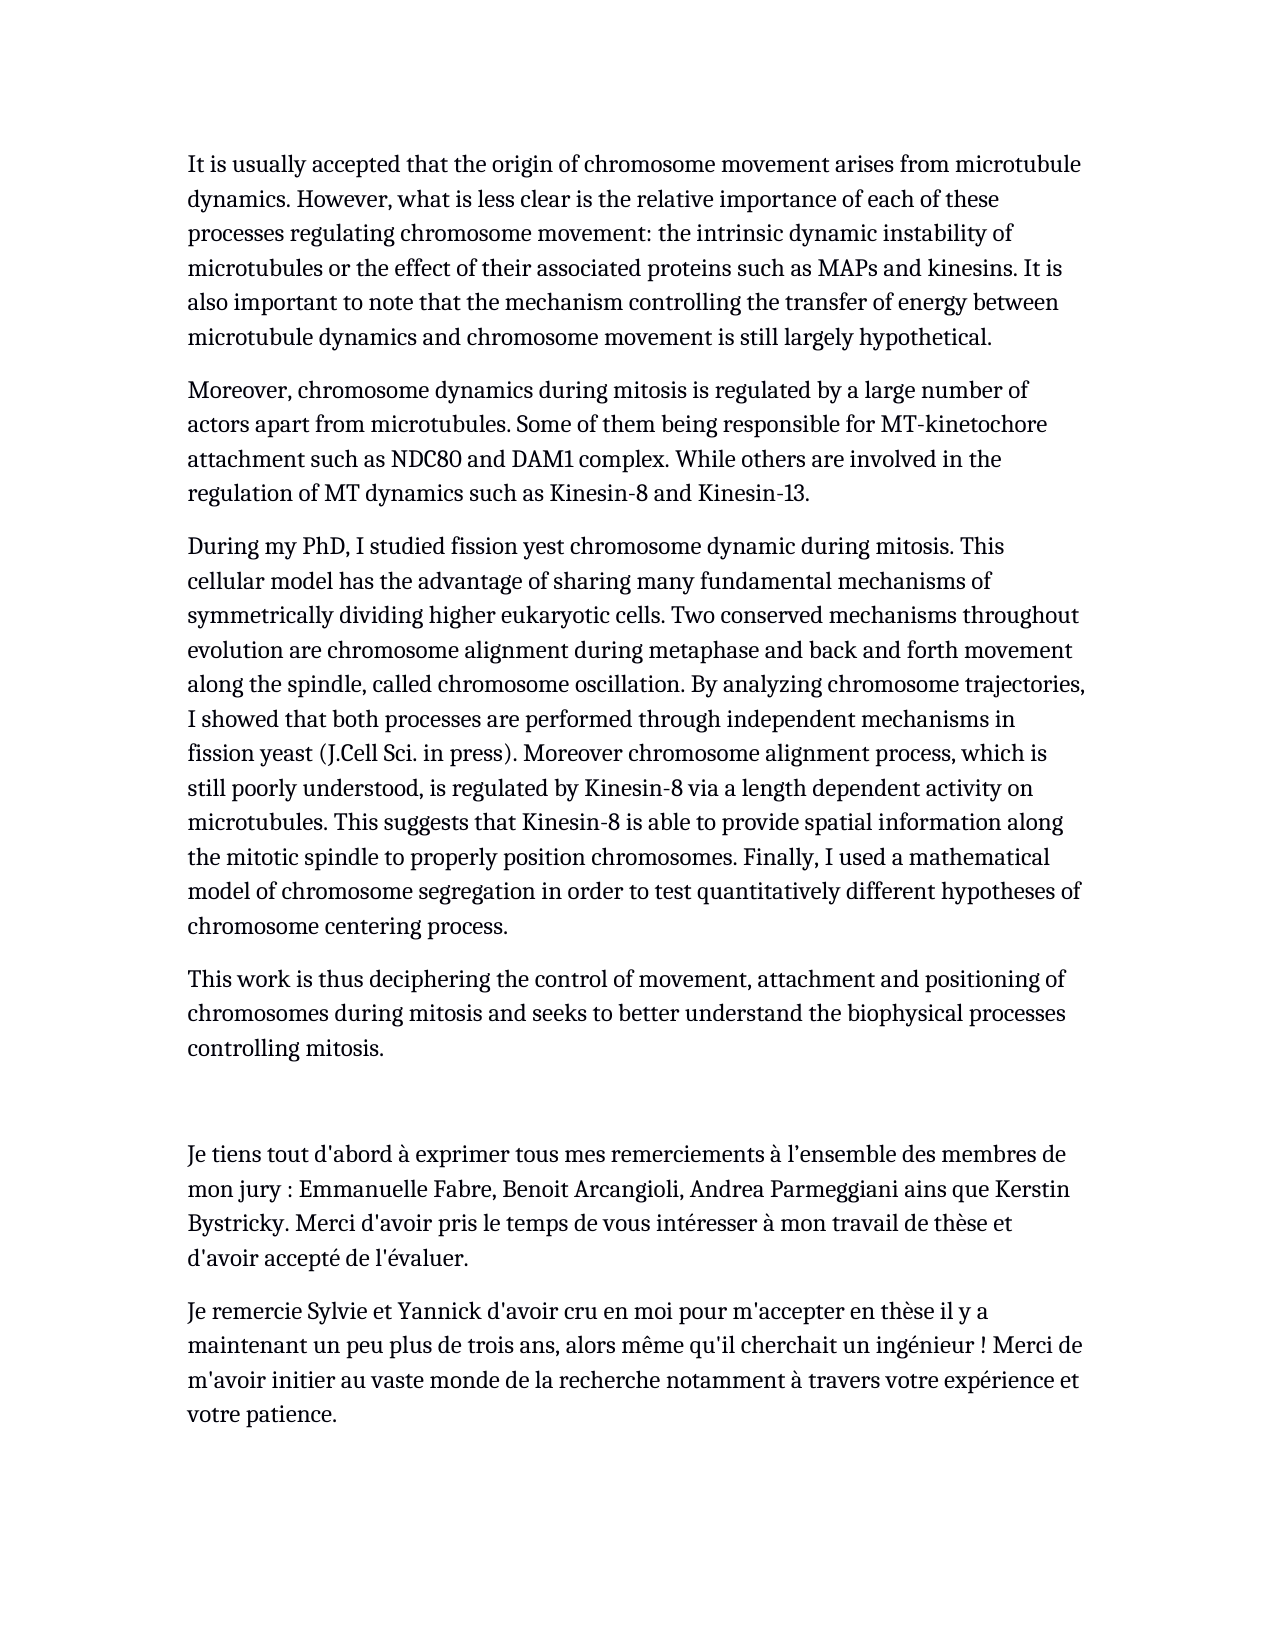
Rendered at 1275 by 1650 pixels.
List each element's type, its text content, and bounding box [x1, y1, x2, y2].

text During my PhD, I studied fission yest chromosome dynamic during mitosis. This cellular model has the advantage of sharing many fundamental mechanisms of symmetrically dividing higher eukaryotic cells. Two conserved mechanisms throughout evolution are chromosome alignment during metaphase and back and forth movement along the spindle, called chromosome oscillation. By analyzing chromosome trajectories, I showed that both processes are performed through independent mechanisms in fission yeast (J.Cell Sci. in press). Moreover chromosome alignment process, which is still poorly understood, is regulated by Kinesin-8 via a length dependent activity on microtubules. This suggests that Kinesin-8 is able to provide spatial information along the mitotic spindle to properly position chromosomes. Finally, I used a mathematical model of chromosome segregation in order to test quantitatively different hypotheses of chromosome centering process. [187, 532, 1087, 940]
text Je remercie Sylvie et Yannick d'avoir cru en moi pour m'accepter en thèse il y a maintenant un peu plus de trois ans, alors même qu'il cherchait un ingénieur ! Merci de m'avoir initier au vaste monde de la recherche notamment à travers votre expérience et votre patience. [187, 1297, 1087, 1429]
text Moreover, chromosome dynamics during mitosis is regulated by a large number of actors apart from microtubules. Some of them being responsible for MT-kinetochore attachment such as NDC80 and DAM1 complex. While others are involved in the regulation of MT dynamics such as Kinesin-8 and Kinesin-13. [187, 376, 1087, 508]
text Je tiens tout d'abord à exprimer tous mes remerciements à l’ensemble des membres de mon jury : Emmanuelle Fabre, Benoit Arcangioli, Andrea Parmeggiani ains que Kerstin Bystricky. Merci d'avoir pris le temps de vous intéresser à mon travail de thèse et d'avoir accepté de l'évaluer. [187, 1140, 1087, 1272]
text It is usually accepted that the origin of chromosome movement arises from microtubule dynamics. However, what is less clear is the relative importance of each of these processes regulating chromosome movement: the intrinsic dynamic instability of microtubules or the effect of their associated proteins such as MAPs and kinesins. It is also important to note that the mechanism controlling the transfer of energy between microtubule dynamics and chromosome movement is still largely hypothetical. [187, 150, 1087, 351]
text This work is thus deciphering the control of movement, attachment and positioning of chromosomes during mitosis and seeks to better understand the biophysical processes controlling mitosis. [187, 965, 1087, 1062]
